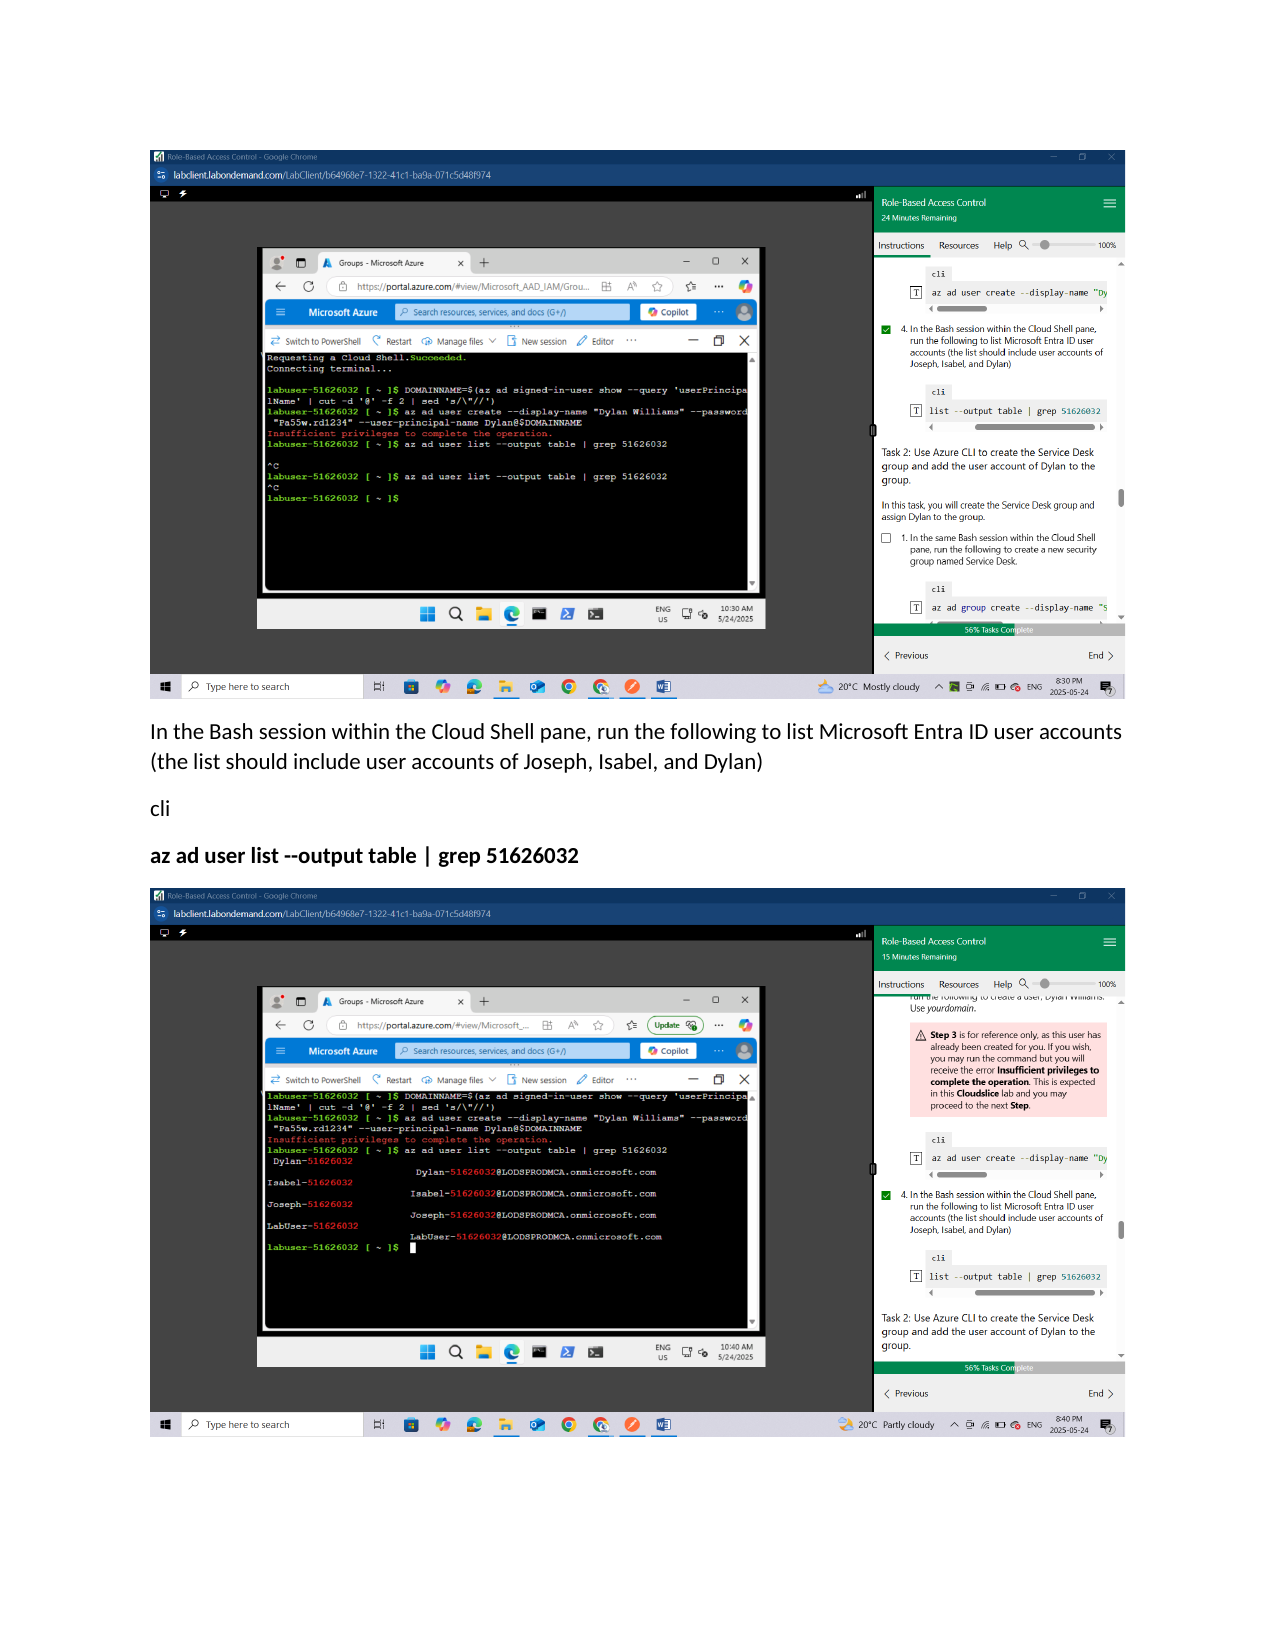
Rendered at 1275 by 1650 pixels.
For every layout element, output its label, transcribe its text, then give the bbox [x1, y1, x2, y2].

picture [150, 150, 1125, 699]
text In the Bash session within the Cloud Shell pane, run the following to list Microsoft Entra ID user accounts (the list should include user accounts of Joseph, Isabel, and Dylan) [150, 717, 1125, 776]
text az ad user list --output table | grep 51626032 [150, 841, 1125, 869]
picture [150, 888, 1125, 1437]
text cli [150, 794, 1125, 822]
